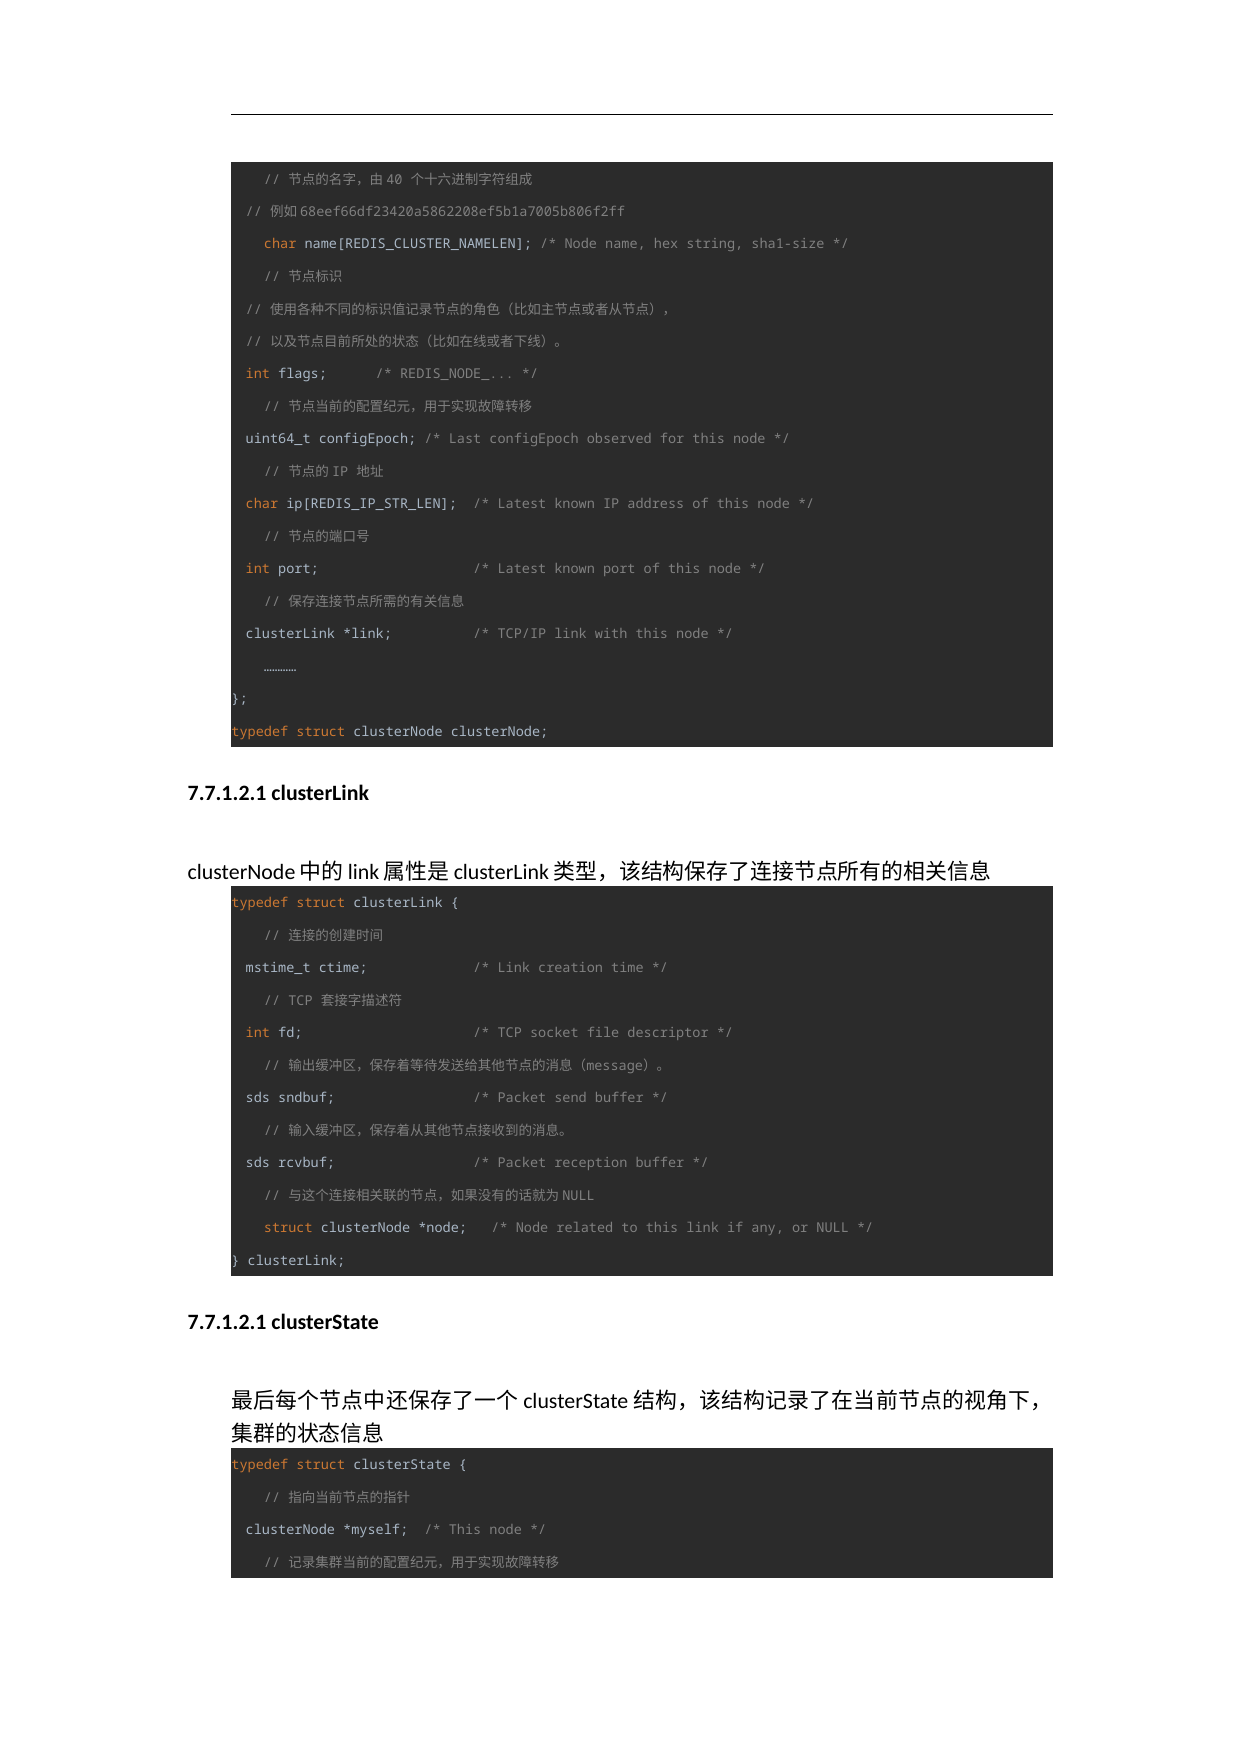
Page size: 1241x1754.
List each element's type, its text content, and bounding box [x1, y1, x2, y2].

subtitle 7.7.1.2.1 clusterLink [187, 776, 1053, 809]
text clusterNode中的link属性是clusterLink类型，该结构保存了连接节点所有的相关信息 [187, 854, 1053, 886]
subtitle 7.7.1.2.1 clusterState [187, 1305, 1053, 1338]
text 最后每个节点中还保存了一个clusterState结构，该结构记录了在当前节点的视角下，集群的状态信息 [231, 1383, 1053, 1448]
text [231, 162, 1053, 747]
text typedef struct clusterLink { // 连接的创建时间 mstime_t ctime; /* Link creation time */ // TCP 套接字描述符 int fd; /* TCP socket file descriptor */ // 输出缓冲区，保存着等待发送给其他节点的消息（message）。 sds sndbuf; /* Packet send buffer */ // 输入缓冲区，保存着从其他节点接收到的消息。 sds rcvbuf; /* Packet reception buffer */ // 与这个连接相关联的节点，如果没有的话就为 NULL struct clusterNode *node; /* Node related to this link if any, or NULL */ } clusterLink; [231, 886, 1053, 1276]
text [231, 1448, 1053, 1578]
